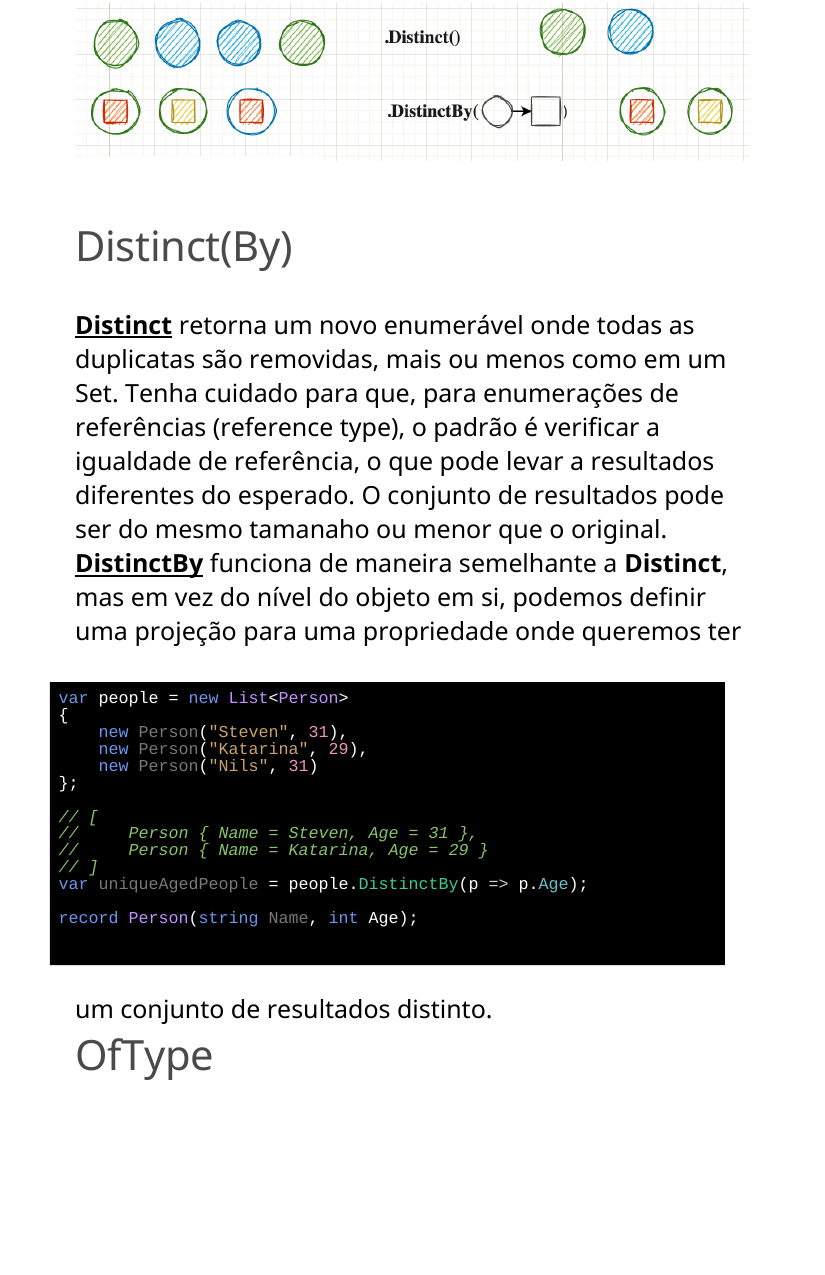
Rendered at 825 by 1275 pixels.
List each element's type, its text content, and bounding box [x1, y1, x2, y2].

text Distinct retorna um novo enumerável onde todas as duplicatas são removidas, mais ou menos como em um Set. Tenha cuidado para que, para enumerações de referências (reference type), o padrão é verificar a igualdade de referência, o que pode levar a resultados diferentes do esperado. O conjunto de resultados pode ser do mesmo tamanaho ou menor que o original. [75, 307, 750, 546]
text Distinct(By) [75, 161, 750, 274]
text OfType [75, 1026, 750, 1083]
picture [75, 3, 750, 161]
text DistinctBy funciona de maneira semelhante a Distinct, mas em vez do nível do objeto em si, podemos definir uma projeção para uma propriedade onde queremos ter um conjunto de resultados distinto. [75, 546, 750, 1026]
